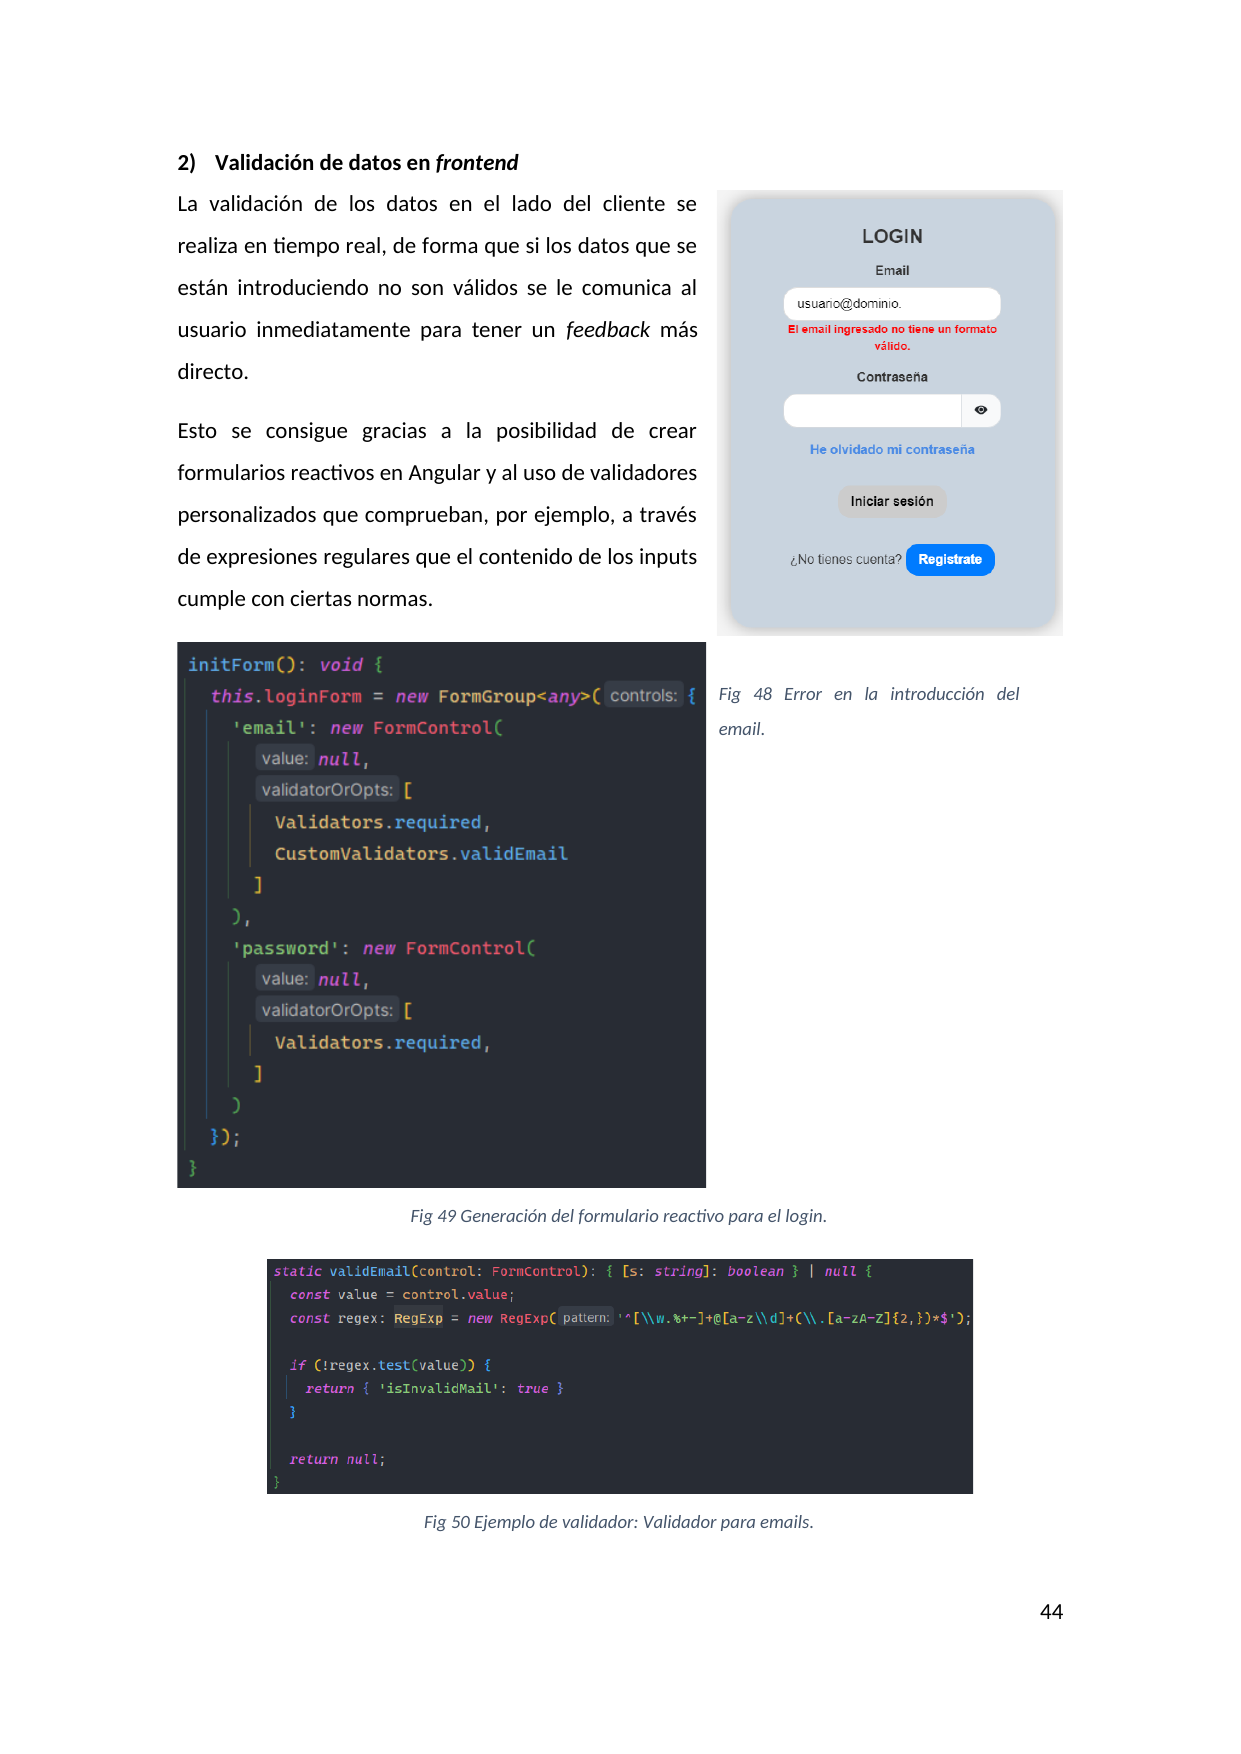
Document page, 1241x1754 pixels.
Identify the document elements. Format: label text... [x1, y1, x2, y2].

picture [716, 190, 1063, 636]
text La validación de los datos en el lado del cliente se realiza en tiempo real, de forma que si los datos que se están introduciendo no son válidos se le comunica al usuario inmediatamente para tener un feedback más directo. [177, 189, 1063, 386]
picture [177, 642, 707, 1188]
text Esto se consigue gracias a la posibilidad de crear formularios reactivos en Angular y al uso de validadores personalizados que comprueban, por ejemplo, a través de expresiones regulares que el contenido de los inputs cumple con ciertas normas. [177, 416, 716, 612]
picture [267, 1259, 974, 1494]
text Fig 50 Ejemplo de validador: Validador para emails. [177, 1510, 1063, 1533]
text Fig 49 Generación del formulario reactivo para el login. [177, 1204, 1063, 1227]
list Validación de datos en frontend [177, 148, 1063, 176]
